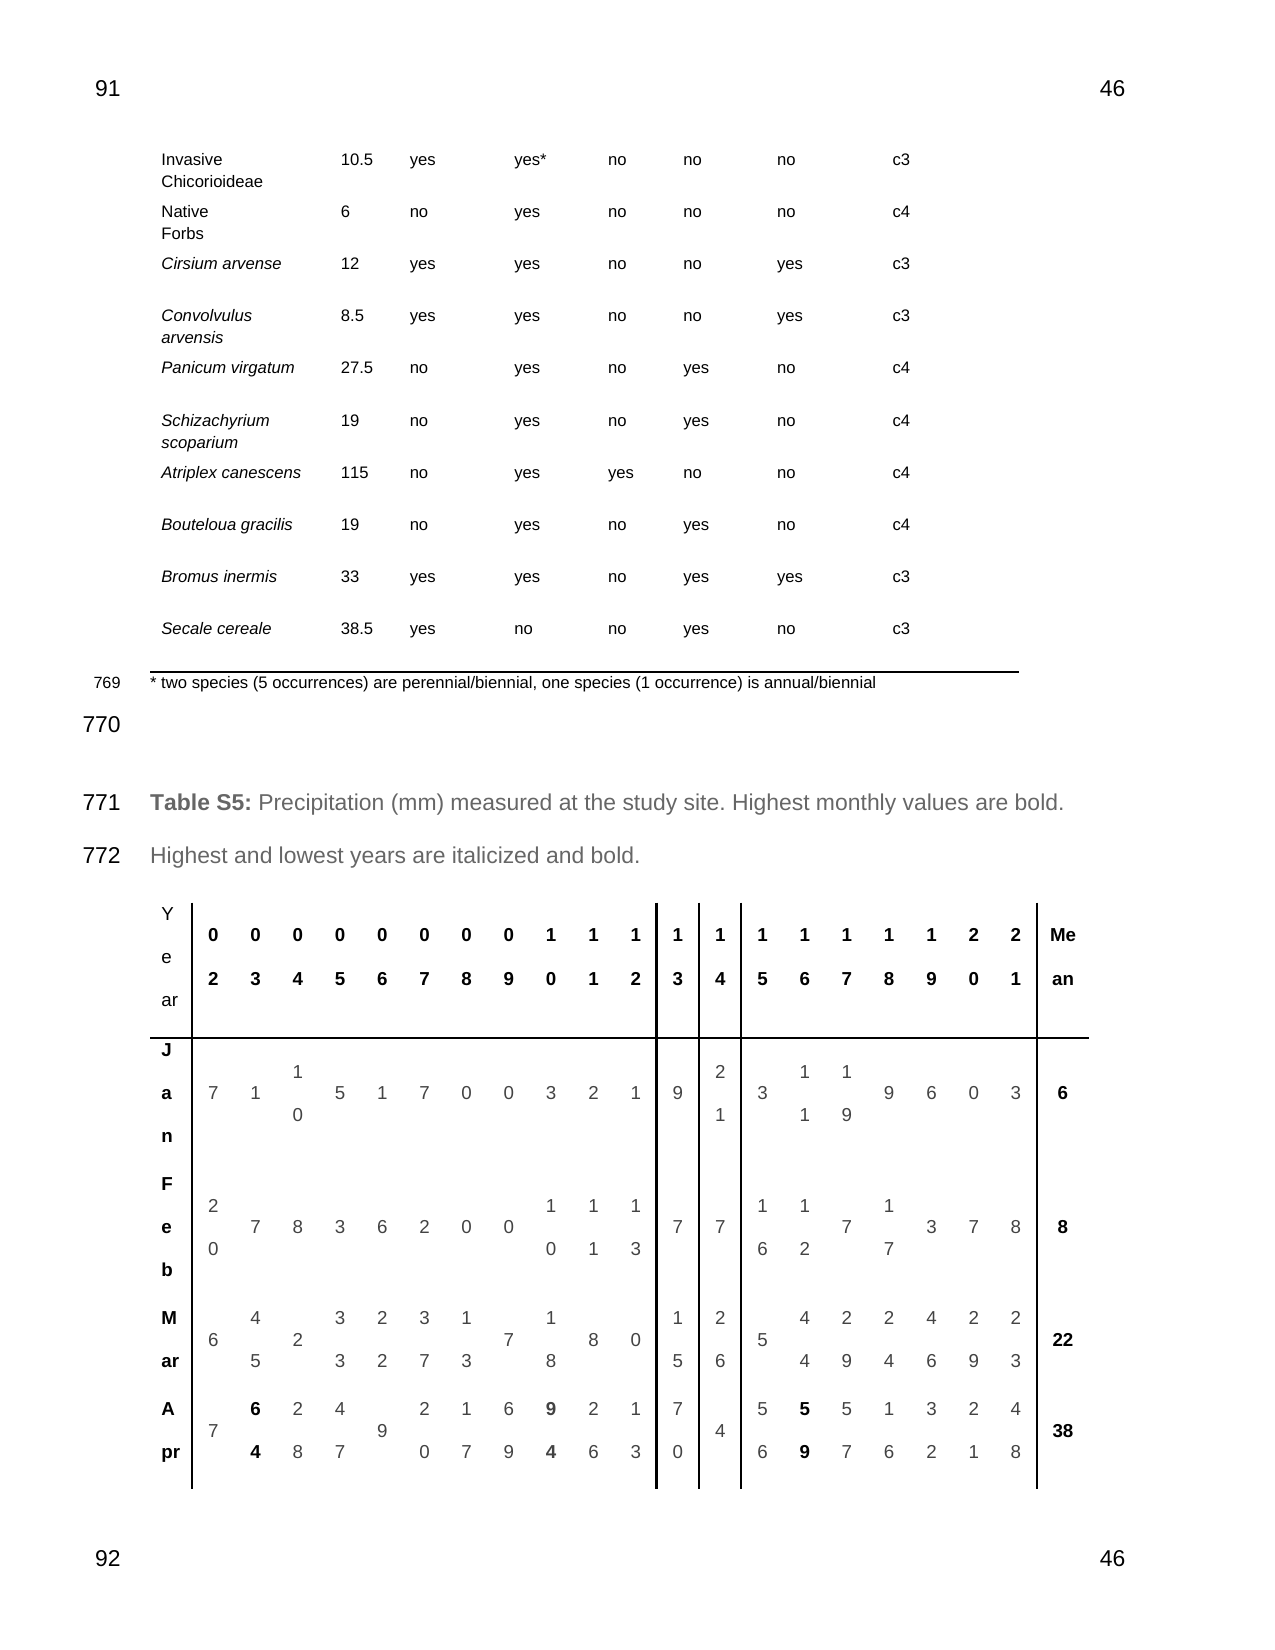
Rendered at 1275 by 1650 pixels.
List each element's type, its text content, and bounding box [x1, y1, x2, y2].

table_cell yes [766, 254, 881, 306]
table_cell no [398, 358, 503, 410]
table_cell 17 [868, 1173, 910, 1307]
table_cell 17 [445, 1398, 487, 1489]
table_cell 11 [572, 1173, 614, 1307]
table_cell no [597, 358, 672, 410]
table_header 03 [234, 903, 276, 1037]
table_cell 33 [329, 567, 398, 619]
table_cell c3 [881, 619, 1019, 671]
table_cell 21 [952, 1398, 994, 1489]
table_cell c4 [881, 410, 1019, 462]
table_cell 6 [329, 202, 398, 254]
table_cell 29 [826, 1307, 868, 1398]
table_cell 13 [445, 1307, 487, 1398]
table_cell 5 [742, 1307, 783, 1398]
table_header 13 [658, 903, 698, 1037]
table_cell 29 [952, 1307, 994, 1398]
table_header 11 [572, 903, 614, 1037]
table_cell c4 [881, 202, 1019, 254]
table_cell 7 [952, 1173, 994, 1307]
table_cell c3 [881, 150, 1019, 202]
table_cell 0 [445, 1173, 487, 1307]
table_cell 6 [361, 1173, 403, 1307]
table_cell no [766, 515, 881, 567]
table_cell c3 [881, 567, 1019, 619]
table_cell 13 [615, 1398, 655, 1489]
table_header 02 [193, 903, 234, 1037]
table_cell no [597, 202, 672, 254]
table_cell no [672, 254, 766, 306]
table_cell 7 [193, 1398, 234, 1489]
table_cell 4 [700, 1398, 740, 1489]
table_cell Apr [150, 1398, 191, 1489]
table_header 05 [319, 903, 361, 1037]
table_cell 16 [742, 1173, 783, 1307]
table_cell Cirsium arvense [150, 254, 329, 306]
table_cell 59 [783, 1398, 826, 1489]
table_cell yes [503, 567, 597, 619]
table_header 14 [700, 903, 740, 1037]
table_header Year [150, 903, 191, 1037]
table_cell 3 [910, 1173, 952, 1307]
table_cell 32 [910, 1398, 952, 1489]
table_cell 27.5 [329, 358, 398, 410]
table_cell yes [672, 567, 766, 619]
table_cell 7 [234, 1173, 276, 1307]
table_cell c3 [881, 254, 1019, 306]
table_cell 3 [995, 1039, 1036, 1173]
table_cell 9 [658, 1039, 698, 1173]
table_cell 8 [995, 1173, 1036, 1307]
table_cell no [597, 619, 672, 671]
table_cell yes [503, 410, 597, 462]
table_cell 38 [1038, 1398, 1089, 1489]
table_cell 6 [910, 1039, 952, 1173]
table_cell 48 [995, 1398, 1036, 1489]
table_header 19 [910, 903, 952, 1037]
table_cell no [597, 306, 672, 358]
table_cell yes [398, 306, 503, 358]
table_cell 0 [615, 1307, 655, 1398]
table_cell 0 [487, 1039, 529, 1173]
table_cell 26 [700, 1307, 740, 1398]
table_cell Secale cereale [150, 619, 329, 671]
table_cell 10.5 [329, 150, 398, 202]
table_cell 12 [783, 1173, 826, 1307]
table_cell 16 [868, 1398, 910, 1489]
table_cell 45 [234, 1307, 276, 1398]
table_cell Feb [150, 1173, 191, 1307]
table_cell c4 [881, 463, 1019, 514]
table_cell 3 [742, 1039, 783, 1173]
table_header Mean [1038, 903, 1089, 1037]
table_cell no [766, 358, 881, 410]
table_cell no [672, 202, 766, 254]
table_cell 0 [487, 1173, 529, 1307]
table_cell 18 [530, 1307, 572, 1398]
table_cell 28 [276, 1398, 318, 1489]
table_header 16 [783, 903, 826, 1037]
table_cell Convolvulus arvensis [150, 306, 329, 358]
table_cell c4 [881, 515, 1019, 567]
table_cell yes [672, 358, 766, 410]
table_cell 46 [910, 1307, 952, 1398]
table_cell no [672, 150, 766, 202]
table_cell yes [672, 515, 766, 567]
table_cell yes [503, 254, 597, 306]
table_cell no [672, 306, 766, 358]
table_cell yes [398, 619, 503, 671]
table_header 10 [530, 903, 572, 1037]
table_cell 0 [445, 1039, 487, 1173]
table_cell 19 [329, 410, 398, 462]
table_cell 37 [403, 1307, 445, 1398]
table_cell 7 [403, 1039, 445, 1173]
table_cell 47 [319, 1398, 361, 1489]
table_header 04 [276, 903, 318, 1037]
table_header 17 [826, 903, 868, 1037]
table_cell yes [398, 150, 503, 202]
table_cell Native Forbs [150, 202, 329, 254]
table_cell 33 [319, 1307, 361, 1398]
table_cell 7 [487, 1307, 529, 1398]
table_cell no [766, 410, 881, 462]
table_cell 6 [193, 1307, 234, 1398]
table_cell 56 [742, 1398, 783, 1489]
table_cell no [597, 410, 672, 462]
table_cell yes [503, 358, 597, 410]
table_cell 8 [1038, 1173, 1089, 1307]
table_cell no [398, 202, 503, 254]
table_cell 22 [361, 1307, 403, 1398]
table_cell 8.5 [329, 306, 398, 358]
table_cell Bromus inermis [150, 567, 329, 619]
table_cell 7 [193, 1039, 234, 1173]
table_cell 13 [615, 1173, 655, 1307]
table_cell 21 [700, 1039, 740, 1173]
table_cell no [503, 619, 597, 671]
table_cell 7 [658, 1173, 698, 1307]
table_cell 7 [700, 1173, 740, 1307]
table_cell 69 [487, 1398, 529, 1489]
table_cell no [398, 410, 503, 462]
table_cell yes [503, 515, 597, 567]
table_cell 0 [952, 1039, 994, 1173]
table_cell yes [398, 254, 503, 306]
table_cell 15 [658, 1307, 698, 1398]
table_cell 11 [783, 1039, 826, 1173]
table_cell yes [672, 410, 766, 462]
table_cell 3 [319, 1173, 361, 1307]
table_cell Bouteloua gracilis [150, 515, 329, 567]
table_cell no [398, 463, 503, 514]
table_cell no [766, 619, 881, 671]
table_cell c3 [881, 306, 1019, 358]
table_cell 2 [276, 1307, 318, 1398]
table_cell 44 [783, 1307, 826, 1398]
table_header 18 [868, 903, 910, 1037]
table_cell no [766, 202, 881, 254]
table_cell yes [503, 463, 597, 514]
table_cell 6 [1038, 1039, 1089, 1173]
table_cell 10 [276, 1039, 318, 1173]
table_cell 12 [329, 254, 398, 306]
table_header 09 [487, 903, 529, 1037]
table_header 15 [742, 903, 783, 1037]
table_cell 8 [276, 1173, 318, 1307]
table_cell Atriplex canescens [150, 463, 329, 514]
table_header 08 [445, 903, 487, 1037]
table_cell yes* [503, 150, 597, 202]
table_cell 23 [995, 1307, 1036, 1398]
table_cell yes [766, 567, 881, 619]
table_cell no [672, 463, 766, 514]
table_header 07 [403, 903, 445, 1037]
table_cell no [597, 150, 672, 202]
table_header 20 [952, 903, 994, 1037]
table_cell 70 [658, 1398, 698, 1489]
table_header 06 [361, 903, 403, 1037]
table_cell yes [597, 463, 672, 514]
table_cell c4 [881, 358, 1019, 410]
table_cell Schizachyrium scoparium [150, 410, 329, 462]
table_cell 10 [530, 1173, 572, 1307]
table_cell yes [503, 306, 597, 358]
text * two species (5 occurrences) are perennial/biennial, one species (1 occurrence) is annual/biennial [150, 673, 1125, 692]
table_cell 20 [193, 1173, 234, 1307]
table_cell 1 [615, 1039, 655, 1173]
table_cell yes [503, 202, 597, 254]
table_cell 115 [329, 463, 398, 514]
table_cell 19 [329, 515, 398, 567]
table_cell no [597, 254, 672, 306]
table_cell 64 [234, 1398, 276, 1489]
table_cell 20 [403, 1398, 445, 1489]
table_header 21 [995, 903, 1036, 1037]
table_cell no [597, 515, 672, 567]
table_cell no [766, 150, 881, 202]
table_cell 26 [572, 1398, 614, 1489]
table_cell yes [398, 567, 503, 619]
table_cell Jan [150, 1039, 191, 1173]
table_cell Mar [150, 1307, 191, 1398]
table_cell 9 [868, 1039, 910, 1173]
table_cell 22 [1038, 1307, 1089, 1398]
table_cell 7 [826, 1173, 868, 1307]
table_cell no [597, 567, 672, 619]
table_header 12 [615, 903, 655, 1037]
table_cell 8 [572, 1307, 614, 1398]
table_cell Invasive Chicorioideae [150, 150, 329, 202]
table_cell 3 [530, 1039, 572, 1173]
subtitle Table S5: Precipitation (mm) measured at the study site. Highest monthly values are bold. Highest and lowest years are italicized and bold. [150, 789, 1125, 868]
table_cell 24 [868, 1307, 910, 1398]
table_cell no [766, 463, 881, 514]
table_cell 38.5 [329, 619, 398, 671]
table_cell 2 [403, 1173, 445, 1307]
table_cell 5 [319, 1039, 361, 1173]
table_cell Panicum virgatum [150, 358, 329, 410]
table_cell yes [672, 619, 766, 671]
table_cell 2 [572, 1039, 614, 1173]
table_cell yes [766, 306, 881, 358]
table_cell no [398, 515, 503, 567]
table_cell 9 [361, 1398, 403, 1489]
table_cell 57 [826, 1398, 868, 1489]
table_cell 1 [234, 1039, 276, 1173]
table_cell 19 [826, 1039, 868, 1173]
table_cell 94 [530, 1398, 572, 1489]
table_cell 1 [361, 1039, 403, 1173]
